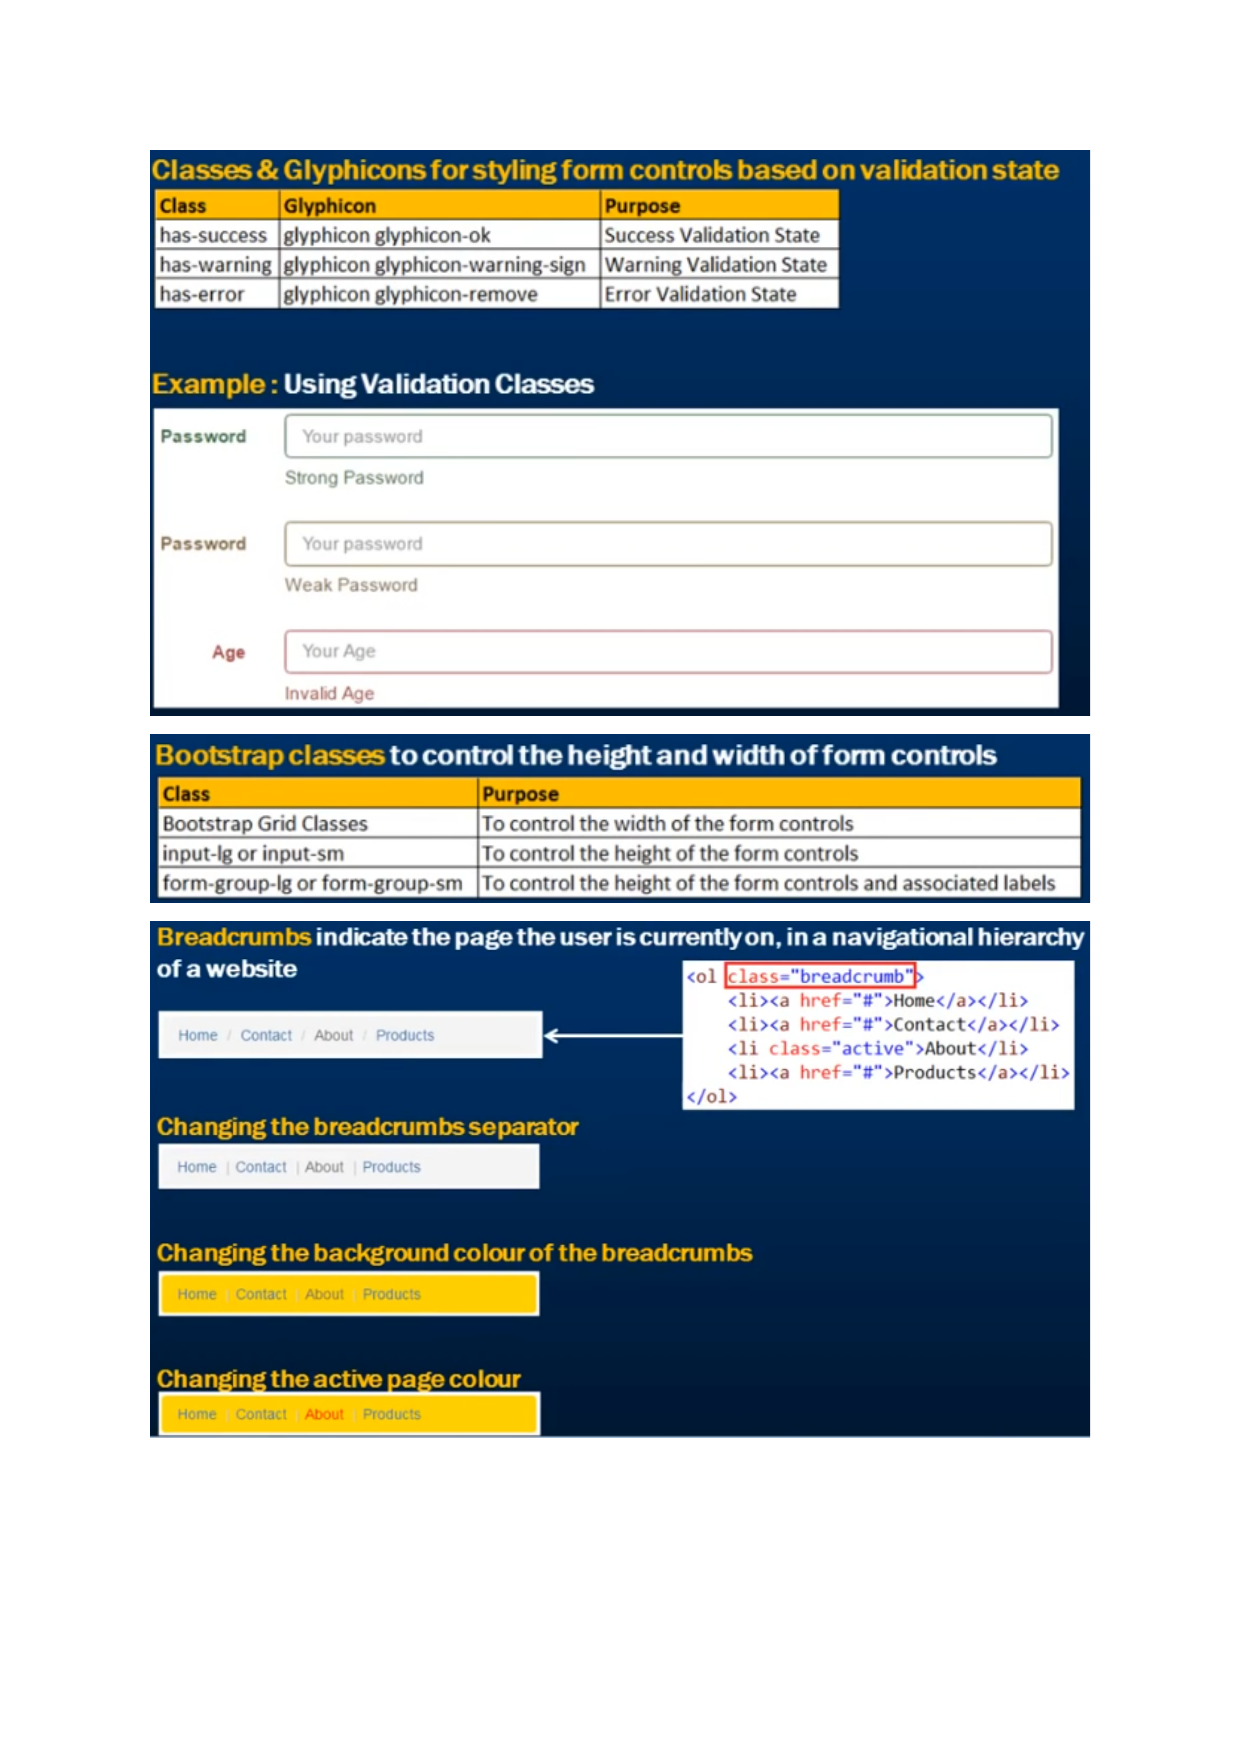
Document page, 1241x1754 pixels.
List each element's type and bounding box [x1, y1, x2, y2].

picture [150, 150, 1091, 716]
picture [150, 921, 1091, 1438]
picture [150, 734, 1091, 903]
